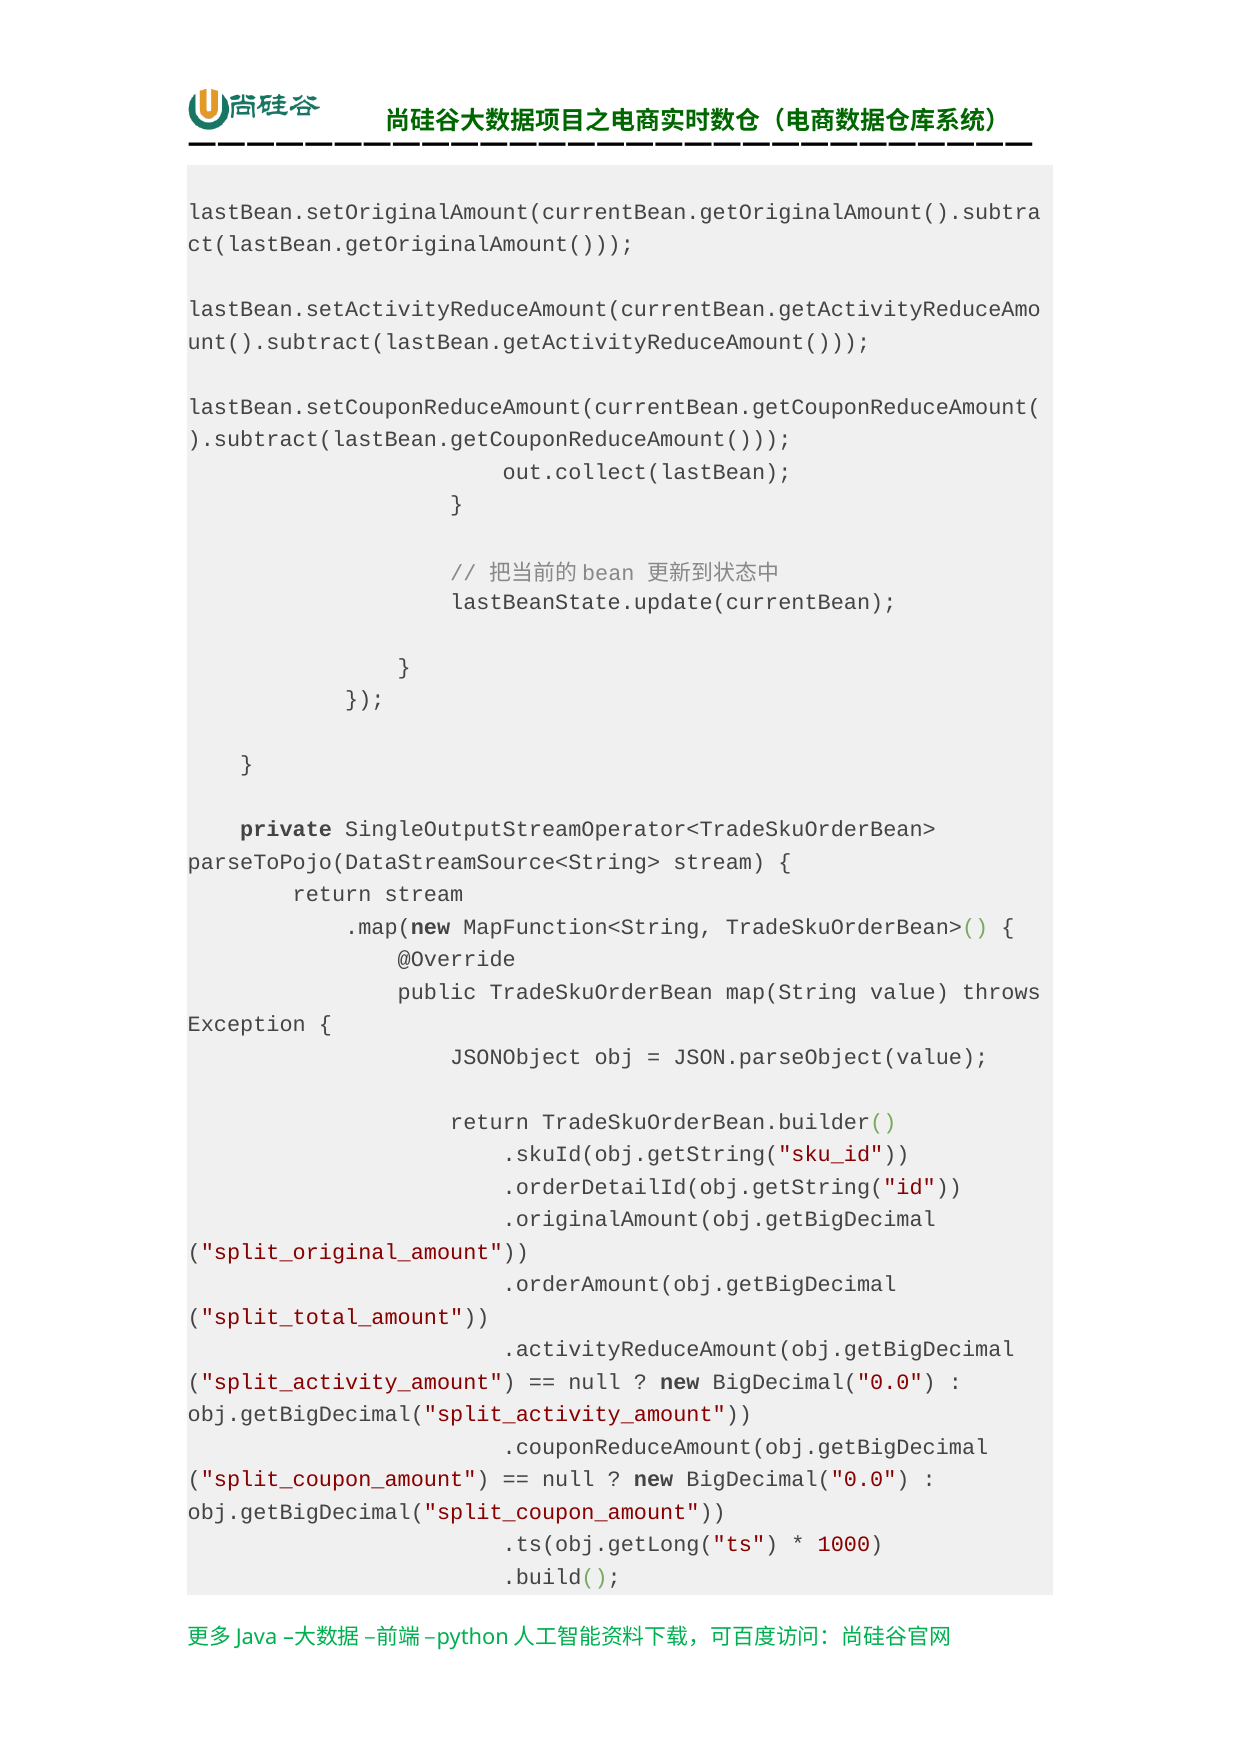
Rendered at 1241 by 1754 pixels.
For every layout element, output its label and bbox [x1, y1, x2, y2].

picture [187, 88, 320, 130]
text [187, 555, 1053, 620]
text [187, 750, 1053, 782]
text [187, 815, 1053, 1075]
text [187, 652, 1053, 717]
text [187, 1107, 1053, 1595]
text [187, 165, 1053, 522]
